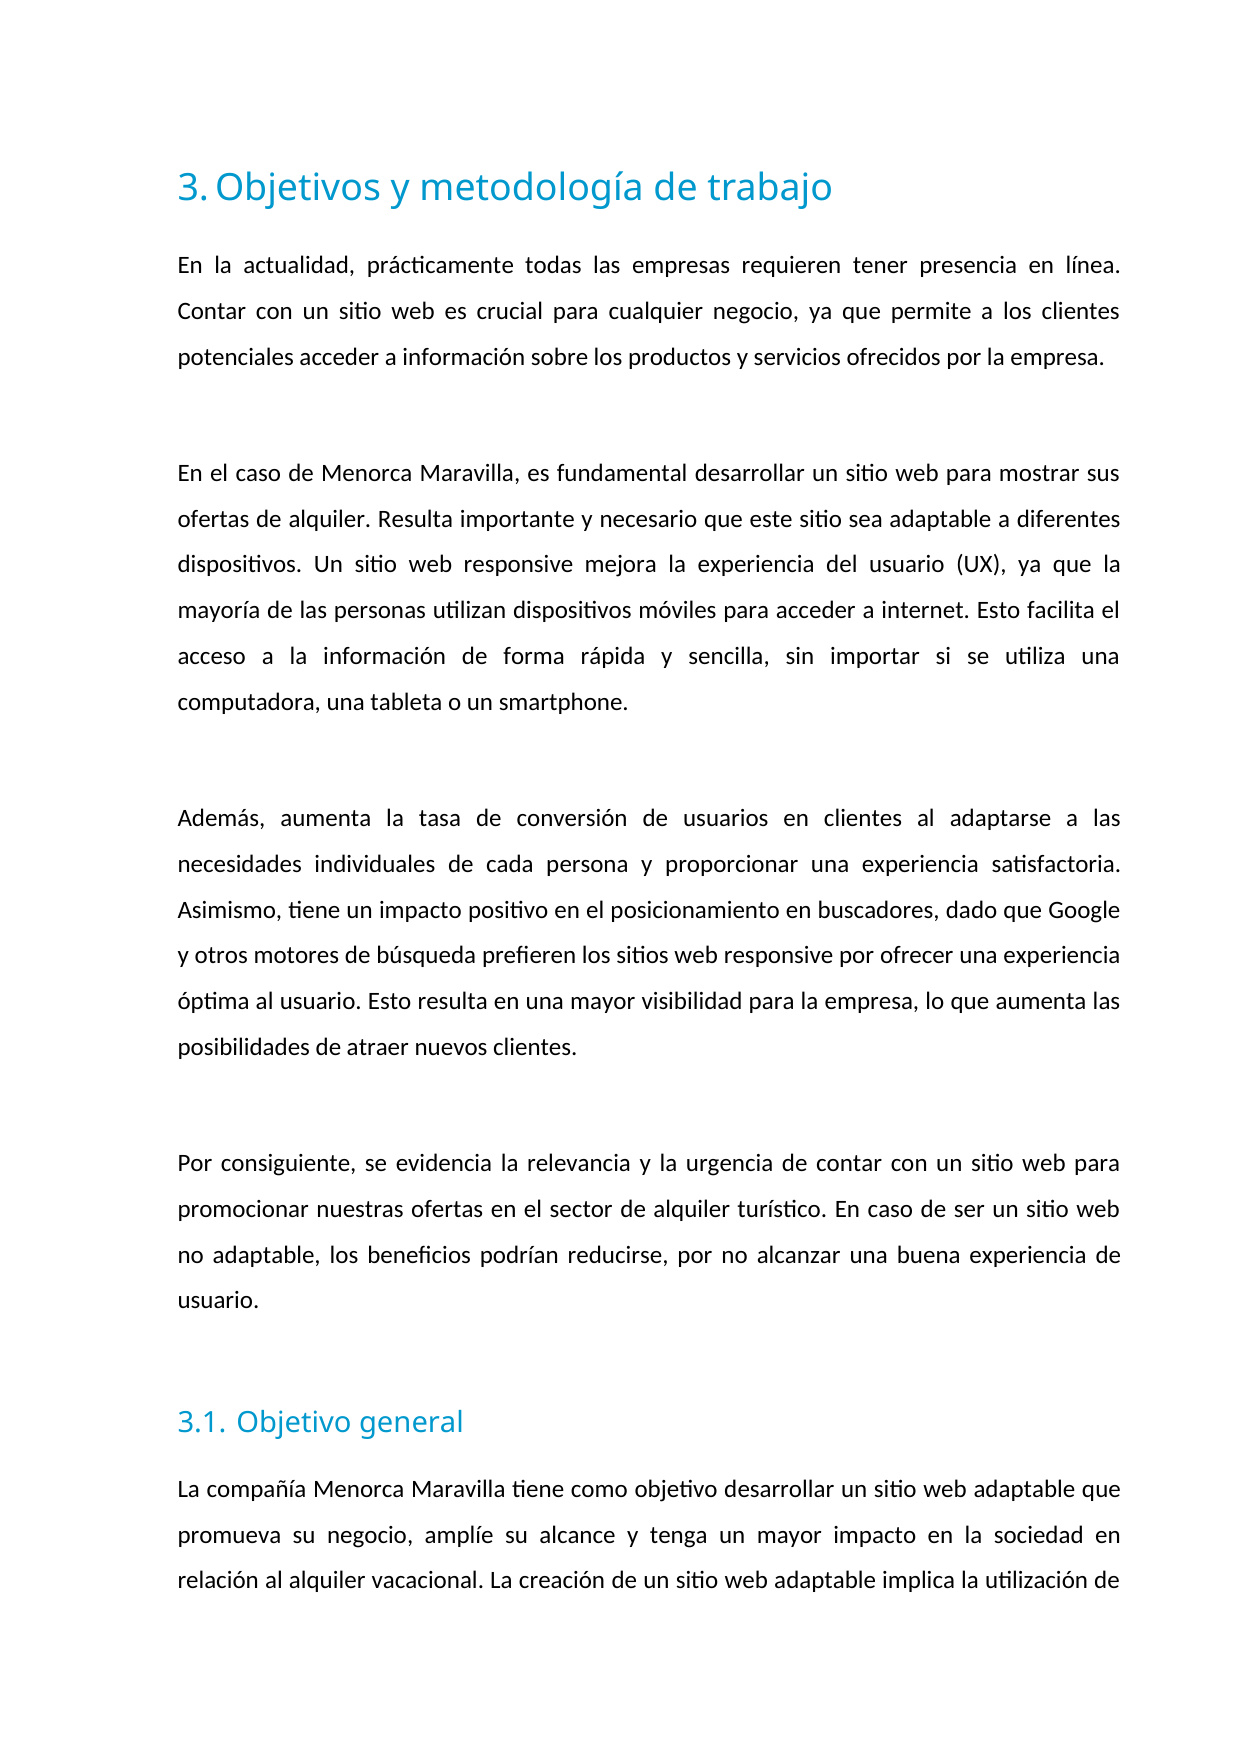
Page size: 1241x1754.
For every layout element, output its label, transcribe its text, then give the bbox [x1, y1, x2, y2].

subtitle Objetivo general [177, 1401, 1122, 1441]
text Por consiguiente, se evidencia la relevancia y la urgencia de contar con un sitio web para promocionar nuestras ofertas en el sector de alquiler turístico. En caso de ser un sitio web no adaptable, los beneficios podrían reducirse, por no alcanzar una buena experiencia de usuario. [177, 1147, 1122, 1315]
subtitle Objetivos y metodología de trabajo [177, 160, 1122, 211]
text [177, 1473, 1122, 1595]
text En la actualidad, prácticamente todas las empresas requieren tener presencia en línea. Contar con un sitio web es crucial para cualquier negocio, ya que permite a los clientes potenciales acceder a información sobre los productos y servicios ofrecidos por la empresa. [177, 249, 1122, 371]
text En el caso de Menorca Maravilla, es fundamental desarrollar un sitio web para mostrar sus ofertas de alquiler. Resulta importante y necesario que este sitio sea adaptable a diferentes dispositivos. Un sitio web responsive mejora la experiencia del usuario (UX), ya que la mayoría de las personas utilizan dispositivos móviles para acceder a internet. Esto facilita el acceso a la información de forma rápida y sencilla, sin importar si se utiliza una computadora, una tableta o un smartphone. [177, 457, 1122, 716]
text Además, aumenta la tasa de conversión de usuarios en clientes al adaptarse a las necesidades individuales de cada persona y proporcionar una experiencia satisfactoria. Asimismo, tiene un impacto positivo en el posicionamiento en buscadores, dado que Google y otros motores de búsqueda prefieren los sitios web responsive por ofrecer una experiencia óptima al usuario. Esto resulta en una mayor visibilidad para la empresa, lo que aumenta las posibilidades de atraer nuevos clientes. [177, 802, 1122, 1061]
